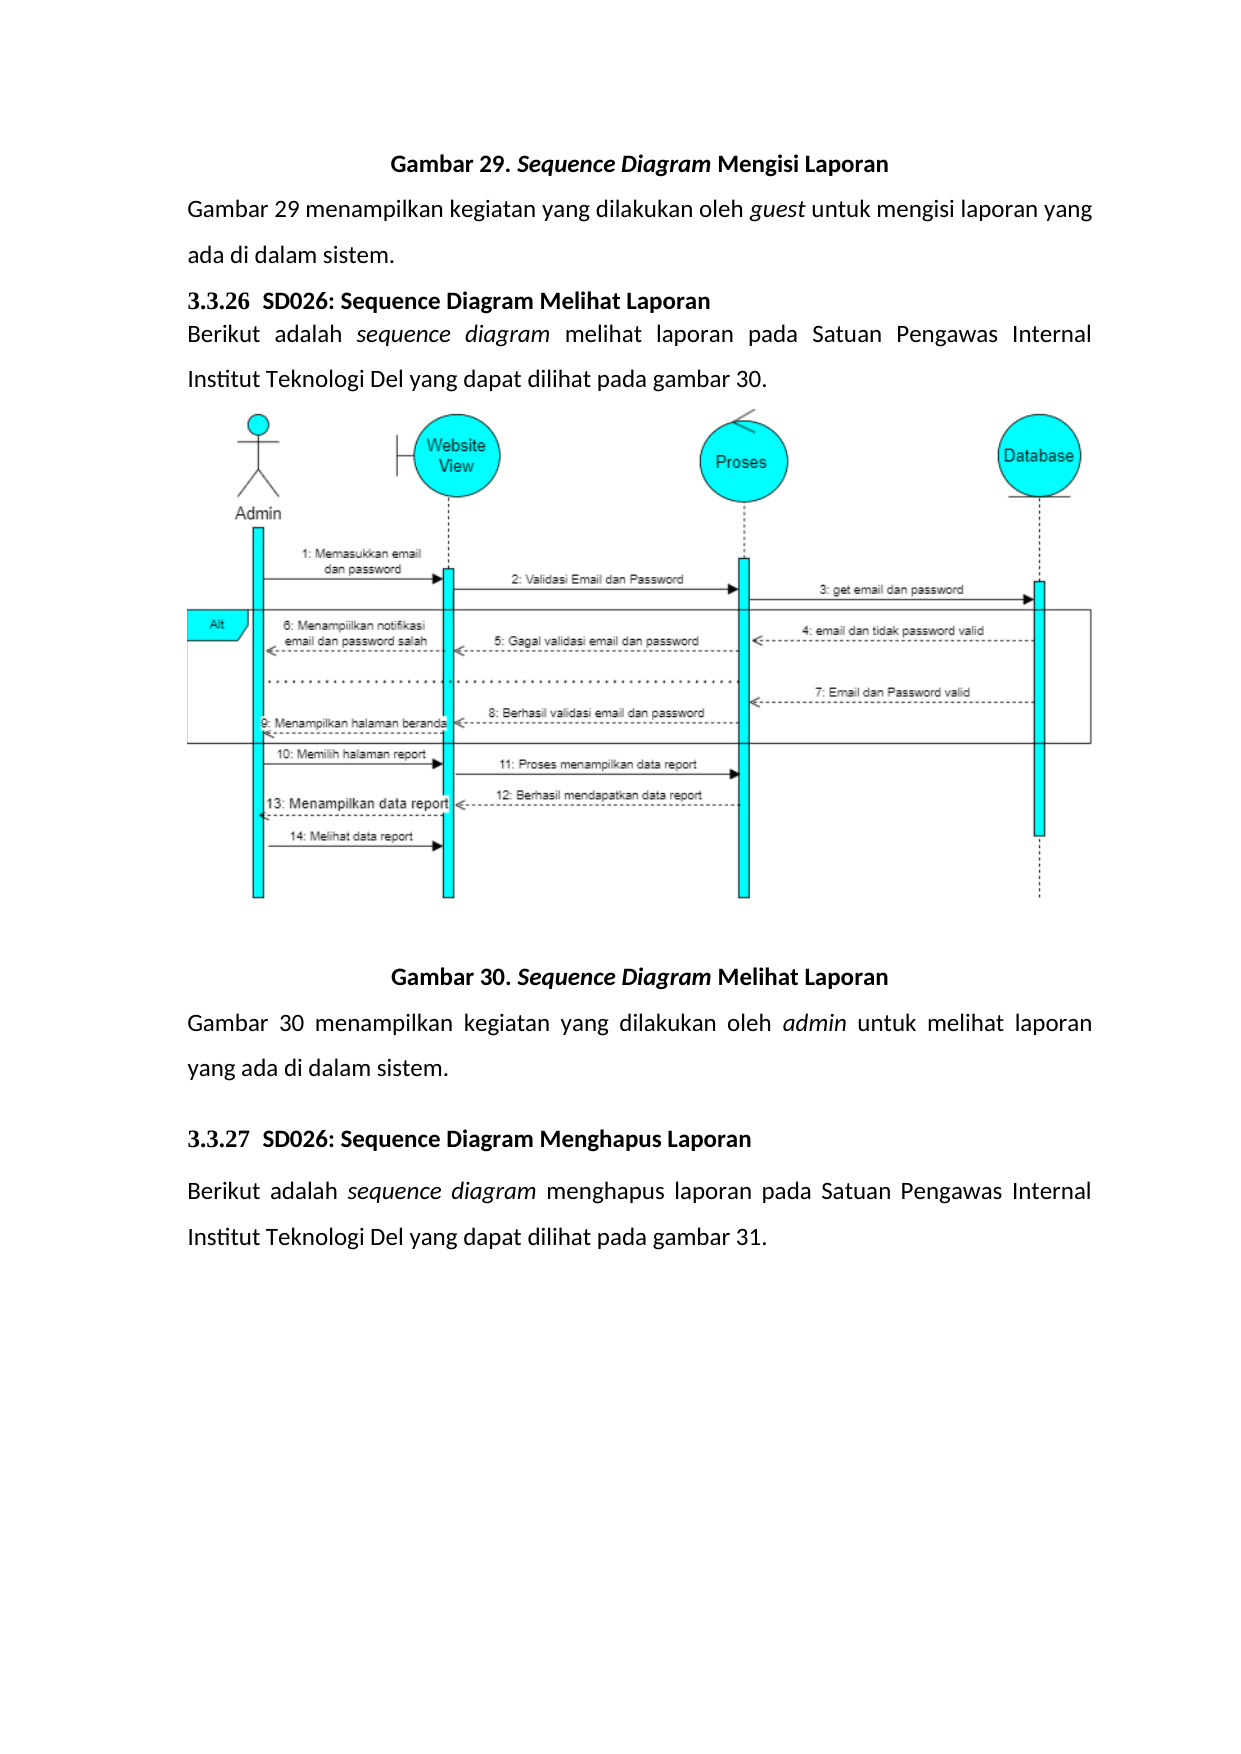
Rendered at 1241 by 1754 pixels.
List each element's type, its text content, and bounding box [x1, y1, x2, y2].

text Gambar 29. Sequence Diagram Mengisi Laporan [187, 148, 1092, 178]
picture [187, 409, 1093, 901]
text Berikut adalah sequence diagram menghapus laporan pada Satuan Pengawas Internal Institut Teknologi Del yang dapat dilihat pada gambar 31. [187, 1175, 1092, 1251]
subtitle SD026: Sequence Diagram Menghapus Laporan [187, 1123, 1092, 1154]
text Berikut adalah sequence diagram melihat laporan pada Satuan Pengawas Internal Institut Teknologi Del yang dapat dilihat pada gambar 30. [187, 318, 1092, 394]
list SD026: Sequence Diagram Melihat Laporan [187, 285, 1092, 315]
text Gambar 29 menampilkan kegiatan yang dilakukan oleh guest untuk mengisi laporan yang ada di dalam sistem. [187, 193, 1092, 270]
text Gambar 30 menampilkan kegiatan yang dilakukan oleh admin untuk melihat laporan yang ada di dalam sistem. [187, 1007, 1092, 1083]
text Gambar 30. Sequence Diagram Melihat Laporan [187, 961, 1092, 992]
